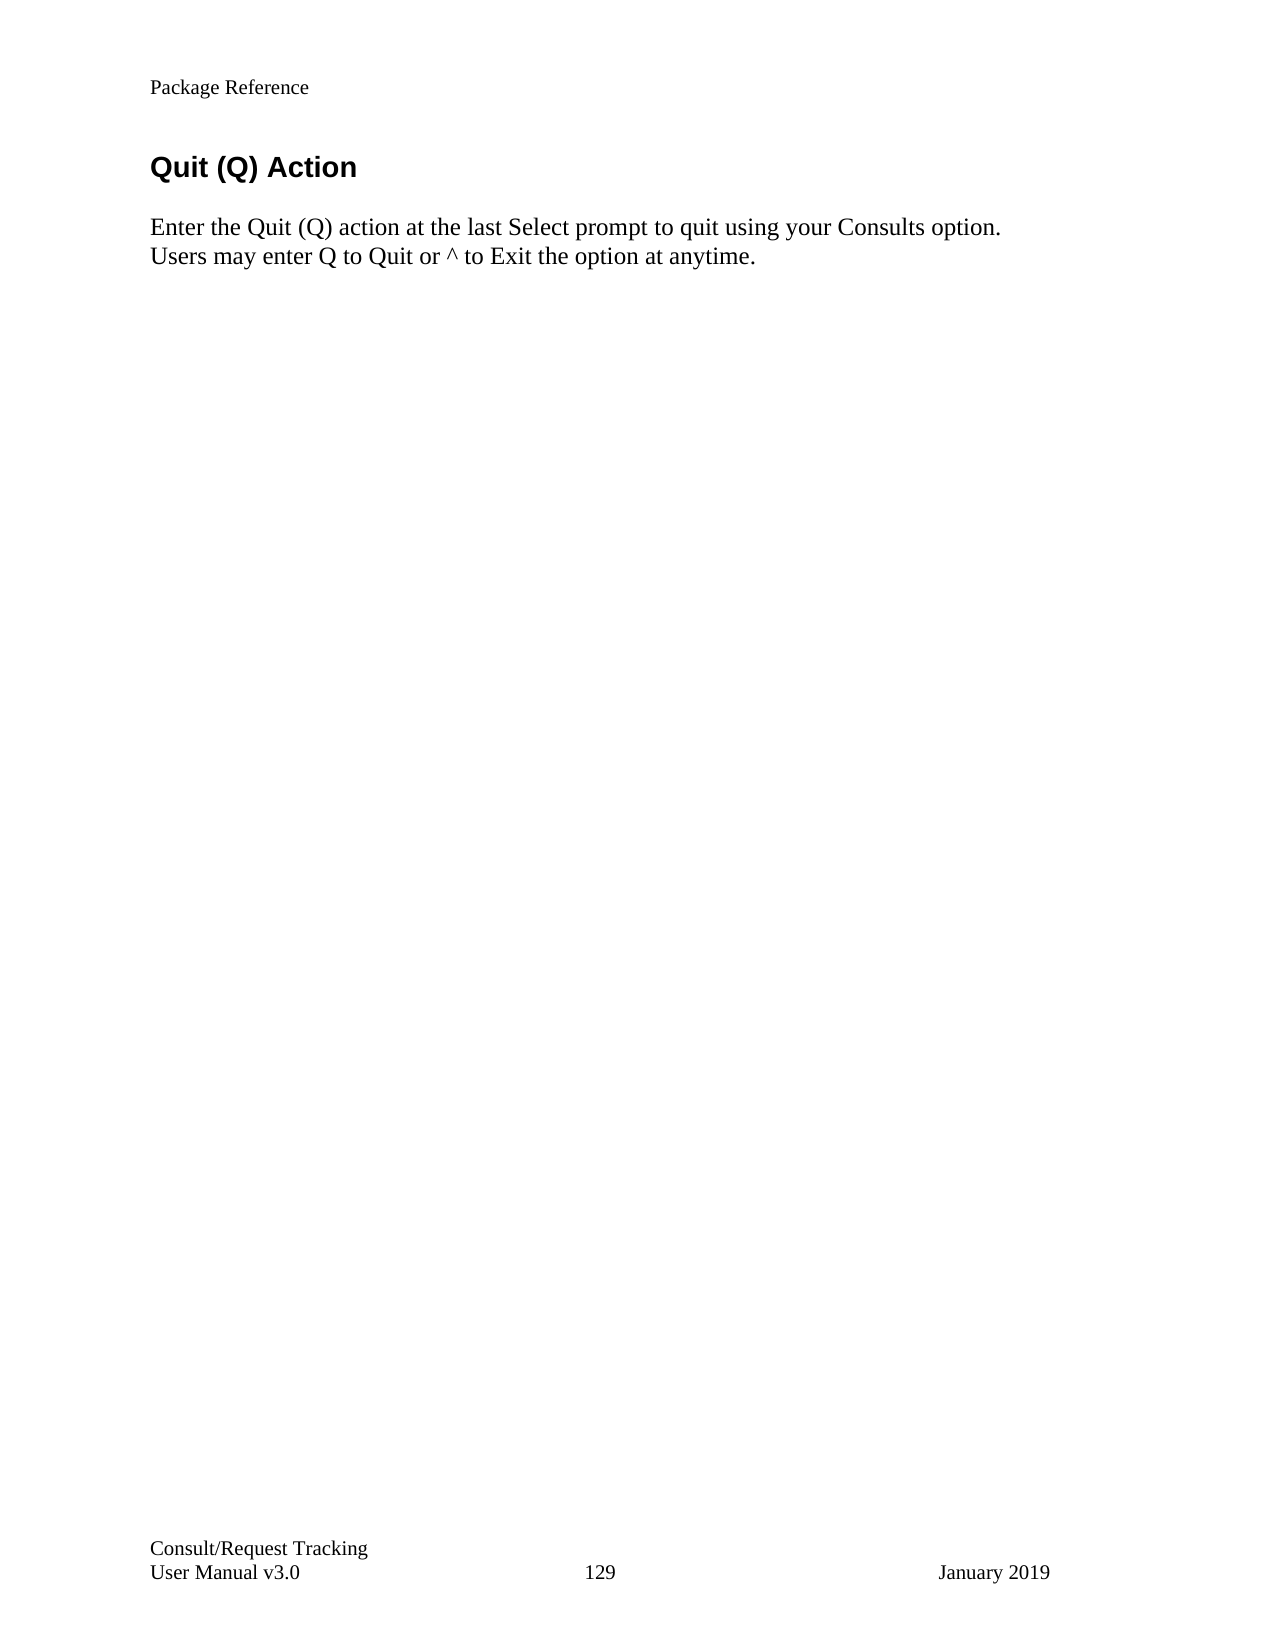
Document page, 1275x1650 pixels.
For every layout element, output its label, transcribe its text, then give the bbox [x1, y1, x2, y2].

subtitle Quit (Q) Action [150, 150, 1125, 183]
text Users may enter Q to Quit or ^ to Exit the option at anytime. [150, 241, 1125, 270]
text Enter the Quit (Q) action at the last Select prompt to quit using your Consults option. [150, 212, 1125, 241]
